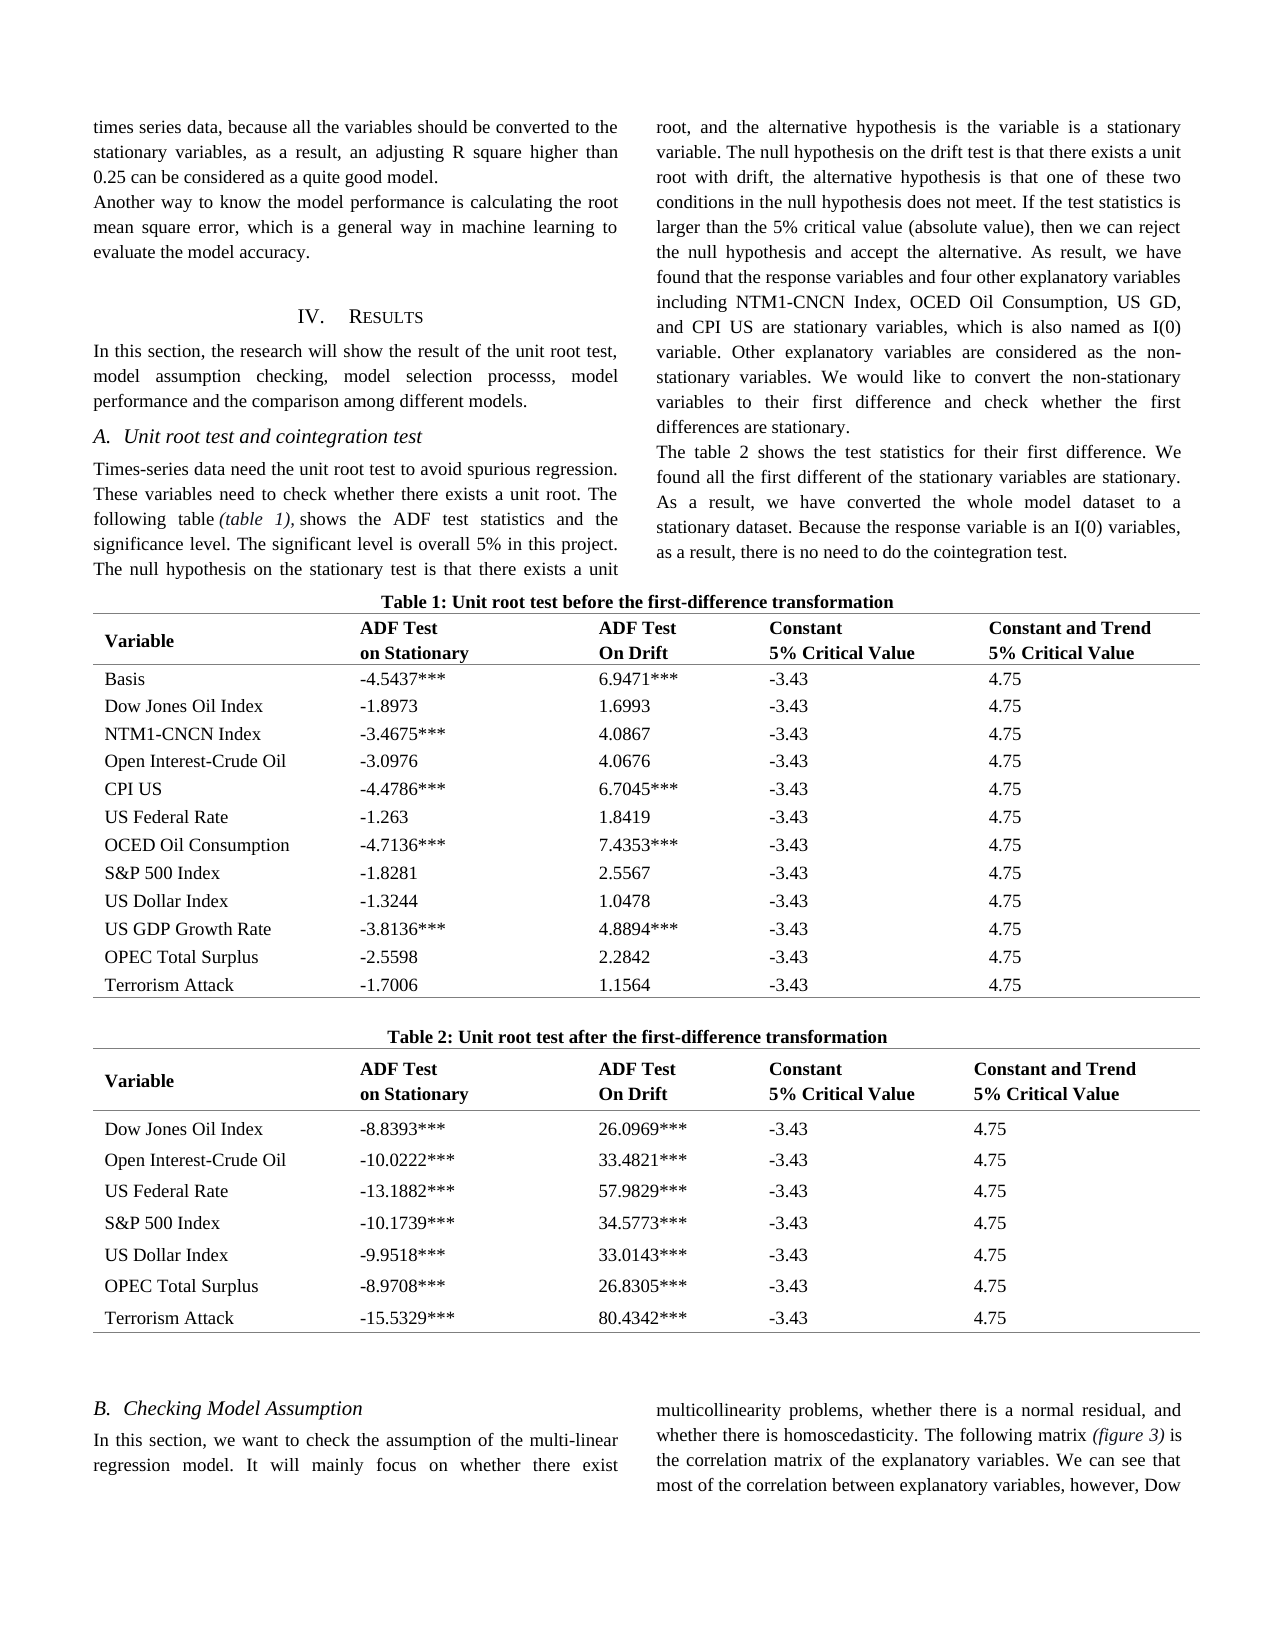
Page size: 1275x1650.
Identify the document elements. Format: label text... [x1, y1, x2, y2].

table_cell -10.1739*** [349, 1205, 587, 1237]
table_cell 1.8419 [588, 801, 758, 829]
table_cell OPEC Total Surplus [93, 941, 349, 969]
table_cell CPI US [93, 773, 349, 801]
table_cell -1.3244 [349, 885, 587, 913]
table_cell US GDP Growth Rate [93, 913, 349, 941]
table_cell 4.8894*** [588, 913, 758, 941]
table_cell US Dollar Index [93, 885, 349, 913]
table_cell 6.7045*** [588, 773, 758, 801]
table_cell Basis [93, 665, 349, 689]
table_cell 4.0867 [588, 718, 758, 745]
table_cell -3.0976 [349, 745, 587, 773]
table_cell 4.75 [977, 969, 1200, 997]
table_cell 33.0143*** [587, 1237, 758, 1268]
table_cell 4.75 [977, 857, 1200, 885]
table_cell -3.43 [758, 969, 977, 997]
table_cell -3.43 [758, 941, 977, 969]
text Table 2: Unit root test after the first-difference transformation [93, 1023, 1182, 1048]
table_cell -10.0222*** [349, 1142, 587, 1173]
table_cell -15.5329*** [349, 1300, 587, 1332]
table_header ADF Test On Drift [588, 614, 758, 663]
table_header Constant 5% Critical Value [758, 1049, 962, 1110]
text Another way to know the model performance is calculating the root mean square error, which is a general way in machine learning to evaluate the model accuracy. [93, 187, 619, 262]
table_cell 33.4821*** [587, 1142, 758, 1173]
table_cell 26.8305*** [587, 1269, 758, 1300]
table_header Variable [93, 1049, 348, 1110]
table_cell 2.5567 [588, 857, 758, 885]
table_cell -3.43 [758, 745, 977, 773]
table_cell -3.8136*** [349, 913, 587, 941]
table_cell -3.43 [758, 690, 977, 717]
subtitle Unit root test and cointegration test [93, 424, 619, 448]
table_cell Dow Jones Oil Index [93, 1111, 348, 1142]
table_cell 4.75 [977, 913, 1200, 941]
table_cell Open Interest-Crude Oil [93, 1142, 348, 1173]
table_cell -3.43 [758, 1142, 962, 1173]
table_cell 1.6993 [588, 690, 758, 717]
table_cell 26.0969*** [587, 1111, 758, 1142]
table_header Constant and Trend 5% Critical Value [962, 1049, 1200, 1110]
table_cell 4.75 [977, 773, 1200, 801]
table_cell OCED Oil Consumption [93, 829, 349, 857]
table_cell 4.75 [962, 1205, 1200, 1237]
table_cell -1.7006 [349, 969, 587, 997]
table_cell NTM1-CNCN Index [93, 718, 349, 745]
table_cell Dow Jones Oil Index [93, 690, 349, 717]
table_cell 34.5773*** [587, 1205, 758, 1237]
table_cell -4.5437*** [349, 665, 587, 689]
table_cell -3.43 [758, 665, 977, 689]
table_cell 2.2842 [588, 941, 758, 969]
table_cell 4.75 [962, 1300, 1200, 1332]
table_cell US Federal Rate [93, 801, 349, 829]
table_cell 4.75 [977, 665, 1200, 689]
table_cell -9.9518*** [349, 1237, 587, 1268]
table_cell US Federal Rate [93, 1174, 348, 1205]
table_cell 4.75 [977, 718, 1200, 745]
table_cell 6.9471*** [588, 665, 758, 689]
table_cell Terrorism Attack [93, 1300, 348, 1332]
table_cell 4.75 [962, 1111, 1200, 1142]
table_cell -3.43 [758, 913, 977, 941]
table_header Constant and Trend 5% Critical Value [977, 614, 1200, 663]
table_cell 1.1564 [588, 969, 758, 997]
table_cell US Dollar Index [93, 1237, 348, 1268]
table_cell -4.7136*** [349, 829, 587, 857]
table_cell -3.43 [758, 773, 977, 801]
table_cell -3.43 [758, 1300, 962, 1332]
table_cell 4.75 [962, 1174, 1200, 1205]
table_cell -3.43 [758, 1174, 962, 1205]
table_cell -3.43 [758, 829, 977, 857]
table_cell Terrorism Attack [93, 969, 349, 997]
table_cell 4.75 [977, 941, 1200, 969]
table_cell -3.43 [758, 885, 977, 913]
table_cell 7.4353*** [588, 829, 758, 857]
text The table 2 shows the test statistics for their first difference. We found all the first different of the stationary variables are stationary. As a result, we have converted the whole model dataset to a stationary dataset. Because the response variable is an I(0) variables, as a result, there is no need to do the cointegration test. [656, 437, 1182, 562]
list In this section, the research will show the result of the unit root test, model assumption checking, model selection processs, model performance and the comparison among different models. [93, 337, 619, 412]
table_header ADF Test on Stationary [349, 1049, 587, 1110]
table_cell -13.1882*** [349, 1174, 587, 1205]
table_cell -2.5598 [349, 941, 587, 969]
table_cell OPEC Total Surplus [93, 1269, 348, 1300]
table_cell -8.9708*** [349, 1269, 587, 1300]
table_cell 4.75 [977, 745, 1200, 773]
table_cell -3.43 [758, 857, 977, 885]
table_header Constant 5% Critical Value [758, 614, 977, 663]
text Times-series data need the unit root test to avoid spurious regression. These variables need to check whether there exists a unit root. The following table (table 1), shows the ADF test statistics and the significance level. The significant level is overall 5% in this project. The null hypothesis on the stationary test is that there exists a unit root, and the alternative hypothesis is the variable is a stationary variable. The null hypothesis on the drift test is that there exists a unit root with drift, the alternative hypothesis is that one of these two conditions in the null hypothesis does not meet. If the test statistics is larger than the 5% critical value (absolute value), then we can reject the null hypothesis and accept the alternative. As result, we have found that the response variables and four other explanatory variables including NTM1-CNCN Index, OCED Oil Consumption, US GD, and CPI US are stationary variables, which is also named as I(0) variable. Other explanatory variables are considered as the non-stationary variables. We would like to convert the non-stationary variables to their first difference and check whether the first differences are stationary. [656, 112, 1182, 437]
subtitle Checking Model Assumption [93, 1395, 619, 1419]
table_header ADF Test On Drift [587, 1049, 758, 1110]
table_header Variable [93, 614, 349, 663]
table_cell 4.75 [977, 690, 1200, 717]
table_cell Open Interest-Crude Oil [93, 745, 349, 773]
table_cell 4.75 [962, 1237, 1200, 1268]
table_cell 4.75 [962, 1142, 1200, 1173]
table_cell S&P 500 Index [93, 1205, 348, 1237]
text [93, 1426, 619, 1476]
table_cell -1.263 [349, 801, 587, 829]
table_cell 4.75 [977, 829, 1200, 857]
table_cell -3.43 [758, 718, 977, 745]
table_cell -3.43 [758, 1205, 962, 1237]
table_cell -4.4786*** [349, 773, 587, 801]
table_cell 1.0478 [588, 885, 758, 913]
table_cell 57.9829*** [587, 1174, 758, 1205]
table_cell 4.75 [977, 885, 1200, 913]
table_cell -3.43 [758, 1237, 962, 1268]
text Table 1: Unit root test before the first-difference transformation [93, 587, 1182, 612]
table_cell -3.4675*** [349, 718, 587, 745]
table_cell -3.43 [758, 1269, 962, 1300]
table_cell S&P 500 Index [93, 857, 349, 885]
table_cell -8.8393*** [349, 1111, 587, 1142]
table_cell 4.75 [962, 1269, 1200, 1300]
table_cell -3.43 [758, 801, 977, 829]
table_cell -3.43 [758, 1111, 962, 1142]
table_cell 4.0676 [588, 745, 758, 773]
table_cell 4.75 [977, 801, 1200, 829]
subtitle Results [93, 304, 619, 328]
table_cell 80.4342*** [587, 1300, 758, 1332]
table_cell -1.8281 [349, 857, 587, 885]
table_cell -1.8973 [349, 690, 587, 717]
table_header ADF Test on Stationary [349, 614, 587, 663]
